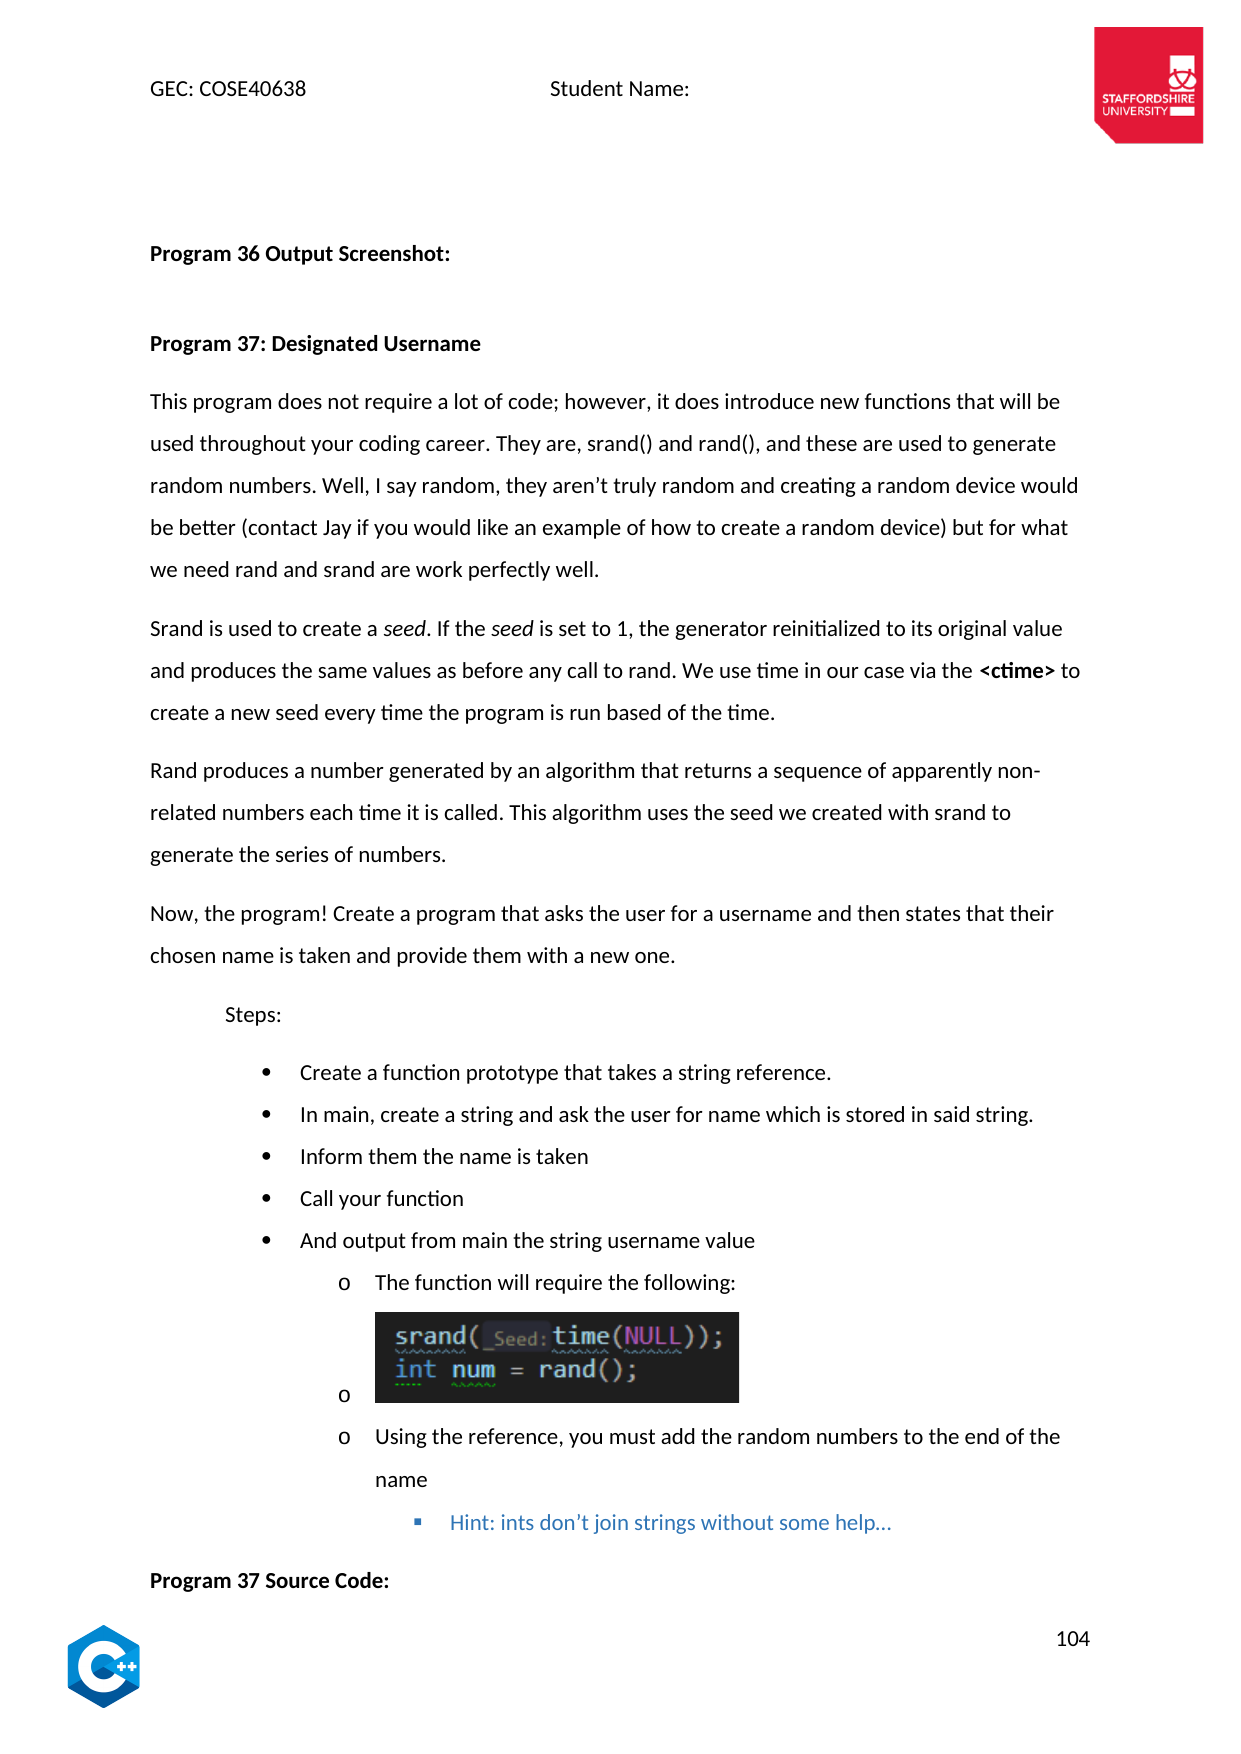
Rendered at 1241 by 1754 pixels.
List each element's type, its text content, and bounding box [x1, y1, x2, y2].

list The function will require the following: [337, 1268, 1090, 1297]
list And output from main the string username value [262, 1226, 1090, 1254]
list Hint: ints don’t join strings without some help… [412, 1508, 1090, 1536]
text Steps: [150, 1000, 1090, 1028]
list Inform them the name is taken [262, 1142, 1090, 1170]
text Now, the program! Create a program that asks the user for a username and then states that their chosen name is taken and provide them with a new one. [150, 899, 1090, 969]
list Create a function prototype that takes a string reference. [262, 1058, 1090, 1086]
text Program 36 Output Screenshot: [150, 239, 1090, 267]
text Rand produces a number generated by an algorithm that returns a sequence of apparently non-related numbers each time it is called. This algorithm uses the seed we created with srand to generate the series of numbers. [150, 757, 1090, 868]
text This program does not require a lot of code; however, it does introduce new functions that will be used throughout your coding career. They are, srand() and rand(), and these are used to generate random numbers. Well, I say random, they aren’t truly random and creating a random device would be better (contact Jay if you would like an example of how to create a random device) but for what we need rand and srand are work perfectly well. [150, 387, 1090, 583]
picture [53, 1625, 150, 1708]
picture [1088, 27, 1209, 148]
picture [375, 1312, 740, 1403]
text Program 37 Source Code: [150, 1566, 1090, 1594]
list Call your function [262, 1184, 1090, 1212]
text Srand is used to create a seed. If the seed is set to 1, the generator reinitialized to its original value and produces the same values as before any call to rand. We use time in our case via the <ctime> to create a new seed every time the program is run based of the time. [150, 614, 1090, 726]
list In main, create a string and ask the user for name which is stored in said string. [262, 1100, 1090, 1128]
list Using the reference, you must add the random numbers to the end of the name [337, 1422, 1090, 1494]
text Program 37: Designated Username [150, 329, 1090, 357]
